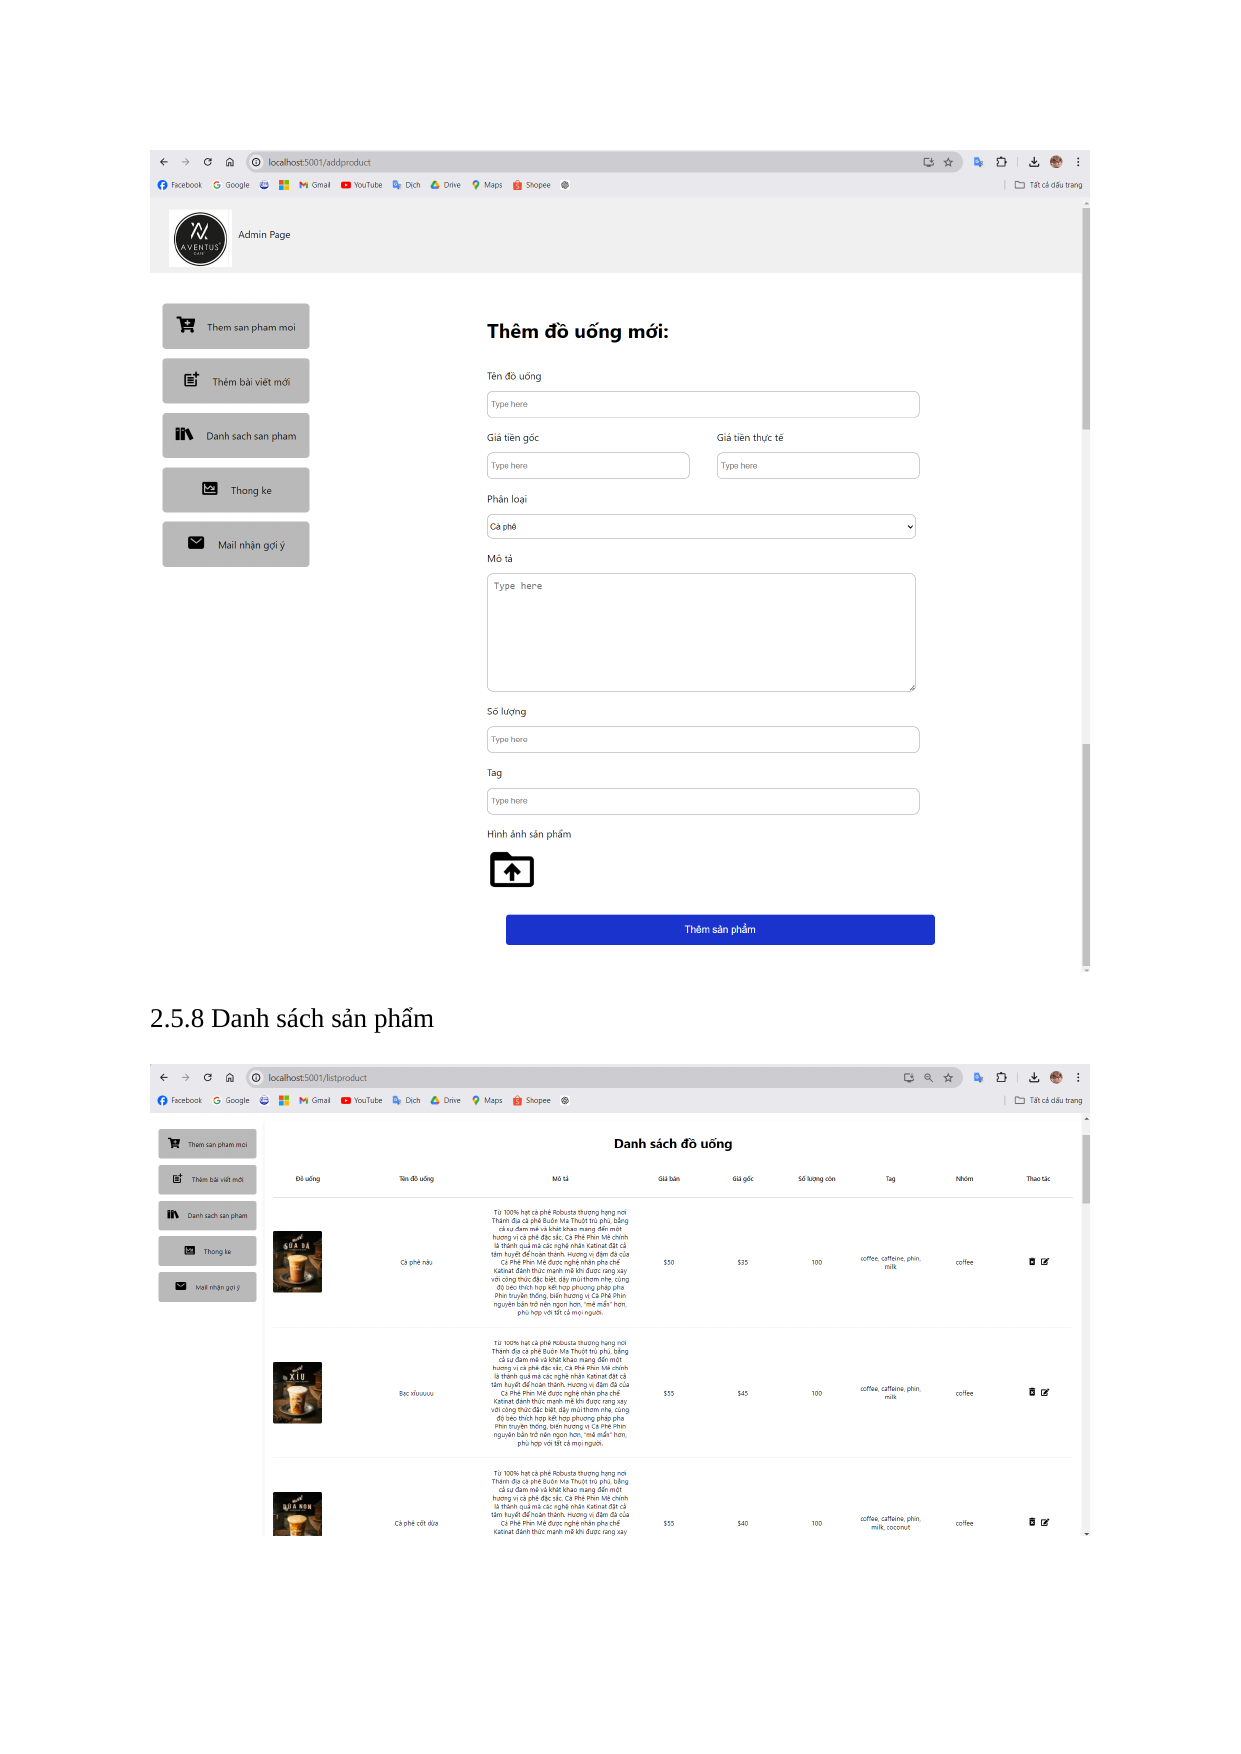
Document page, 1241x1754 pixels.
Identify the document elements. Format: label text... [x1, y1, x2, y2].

picture [150, 1064, 1091, 1536]
picture [150, 150, 1091, 972]
text 2.5.8 Danh sách sản phẩm [150, 1002, 1090, 1033]
